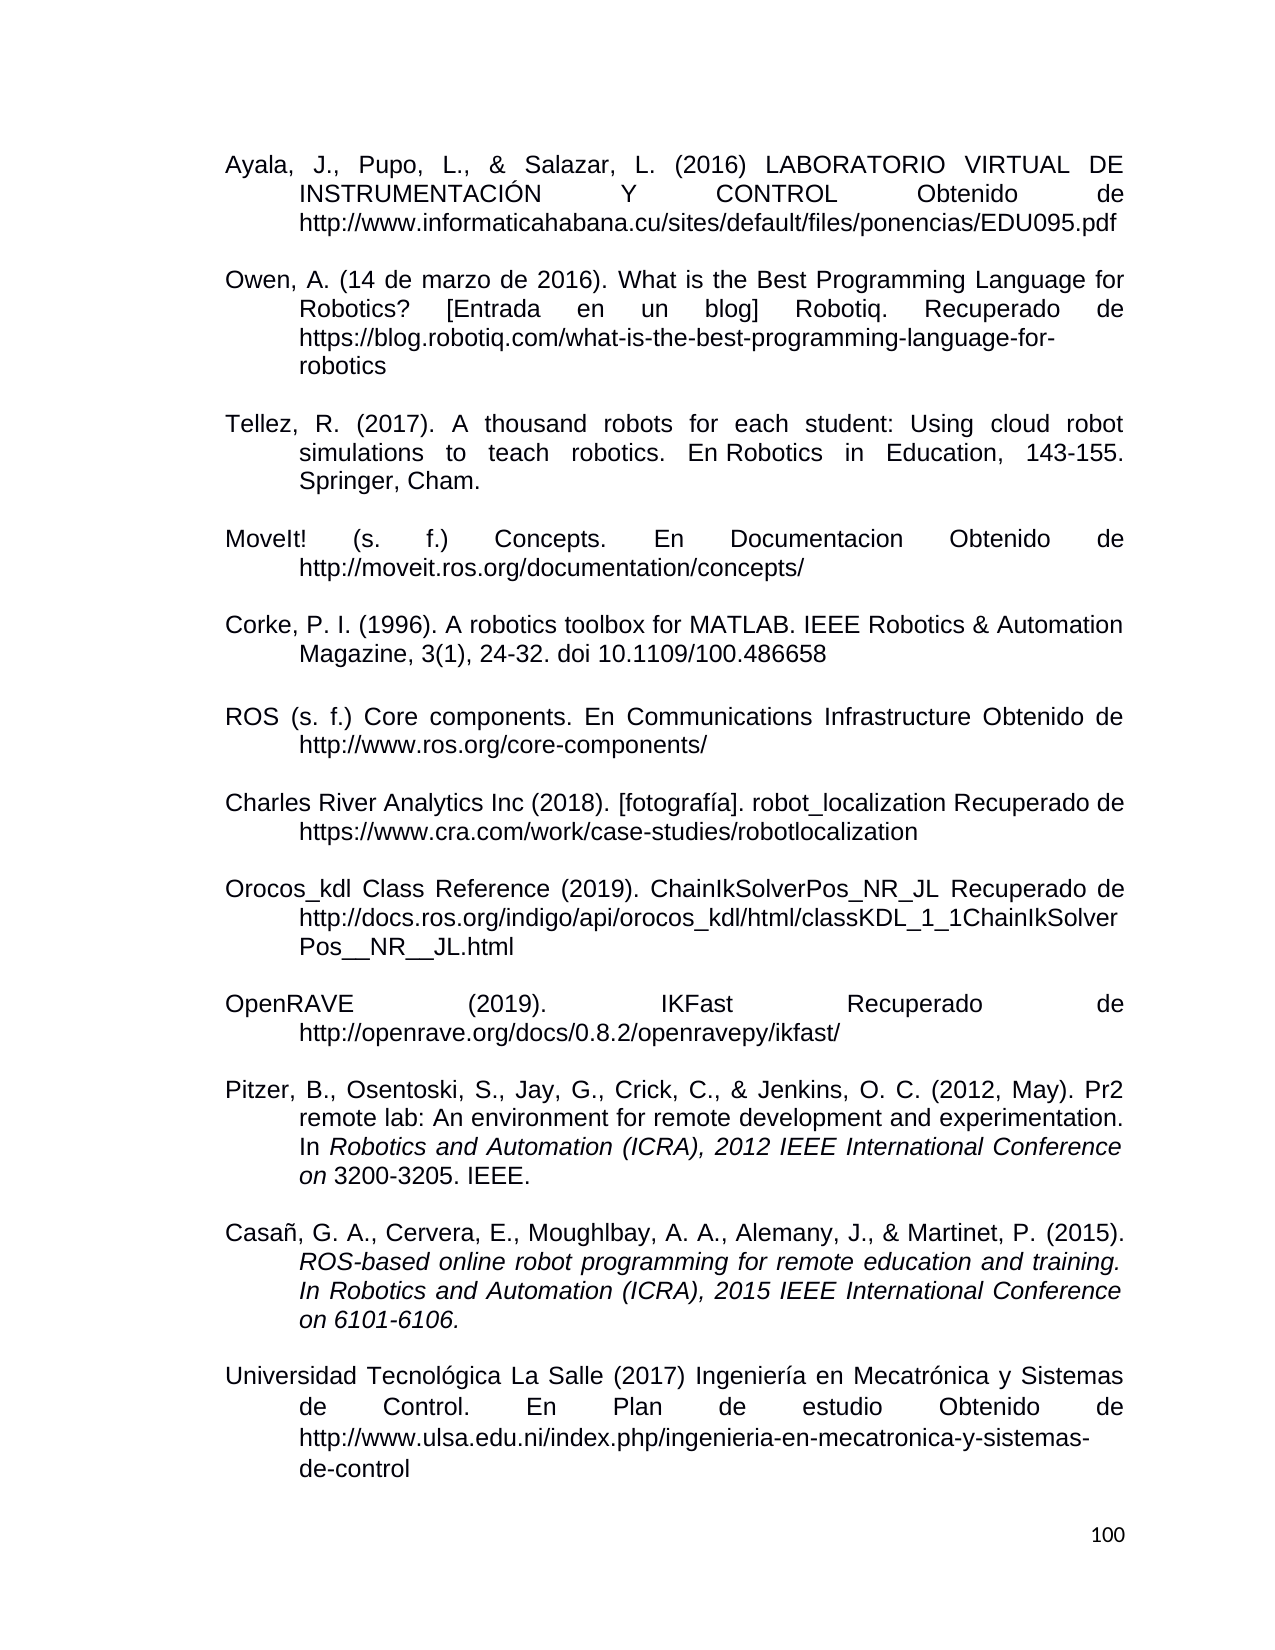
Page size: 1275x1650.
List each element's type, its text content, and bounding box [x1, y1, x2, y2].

text Ayala, J., Pupo, L., & Salazar, L. (2016) LABORATORIO VIRTUAL DE INSTRUMENTACIÓN Y CONTROL Obtenido de http://www.informaticahabana.cu/sites/default/files/ponencias/EDU095.pdf [225, 150, 1125, 236]
text ROS (s. f.) Core components. En Communications Infrastructure Obtenido de http://www.ros.org/core-components/ [225, 702, 1125, 759]
text Casañ, G. A., Cervera, E., Moughlbay, A. A., Alemany, J., & Martinet, P. (2015). ROS-based online robot programming for remote education and training. In Robotics and Automation (ICRA), 2015 IEEE International Conference on 6101-6106. [225, 1218, 1125, 1333]
text Pitzer, B., Osentoski, S., Jay, G., Crick, C., & Jenkins, O. C. (2012, May). Pr2 remote lab: An environment for remote development and experimentation. In Robotics and Automation (ICRA), 2012 IEEE International Conference on 3200-3205. IEEE. [225, 1074, 1125, 1189]
text MoveIt! (s. f.) Concepts. En Documentacion Obtenido de http://moveit.ros.org/documentation/concepts/ [225, 524, 1125, 581]
text Corke, P. I. (1996). A robotics toolbox for MATLAB. IEEE Robotics & Automation Magazine, 3(1), 24-32. doi 10.1109/100.486658 [225, 610, 1125, 667]
text Universidad Tecnológica La Salle (2017) Ingeniería en Mecatrónica y Sistemas de Control. En Plan de estudio Obtenido de http://www.ulsa.edu.ni/index.php/ingenieria-en-mecatronica-y-sistemas-de-control [225, 1361, 1125, 1483]
text Owen, A. (14 de marzo de 2016). What is the Best Programming Language for Robotics? [Entrada en un blog] Robotiq. Recuperado de https://blog.robotiq.com/what-is-the-best-programming-language-for-robotics [225, 265, 1125, 380]
text Charles River Analytics Inc (2018). [fotografía]. robot_localization Recuperado de https://www.cra.com/work/case-studies/robotlocalization [225, 788, 1125, 845]
text Tellez, R. (2017). A thousand robots for each student: Using cloud robot simulations to teach robotics. En Robotics in Education, 143-155. Springer, Cham. [225, 409, 1125, 495]
text OpenRAVE (2019). IKFast Recuperado de http://openrave.org/docs/0.8.2/openravepy/ikfast/ [225, 989, 1125, 1047]
text Orocos_kdl Class Reference (2019). ChainIkSolverPos_NR_JL Recuperado de http://docs.ros.org/indigo/api/orocos_kdl/html/classKDL_1_1ChainIkSolverPos__NR__JL.html [225, 874, 1125, 960]
